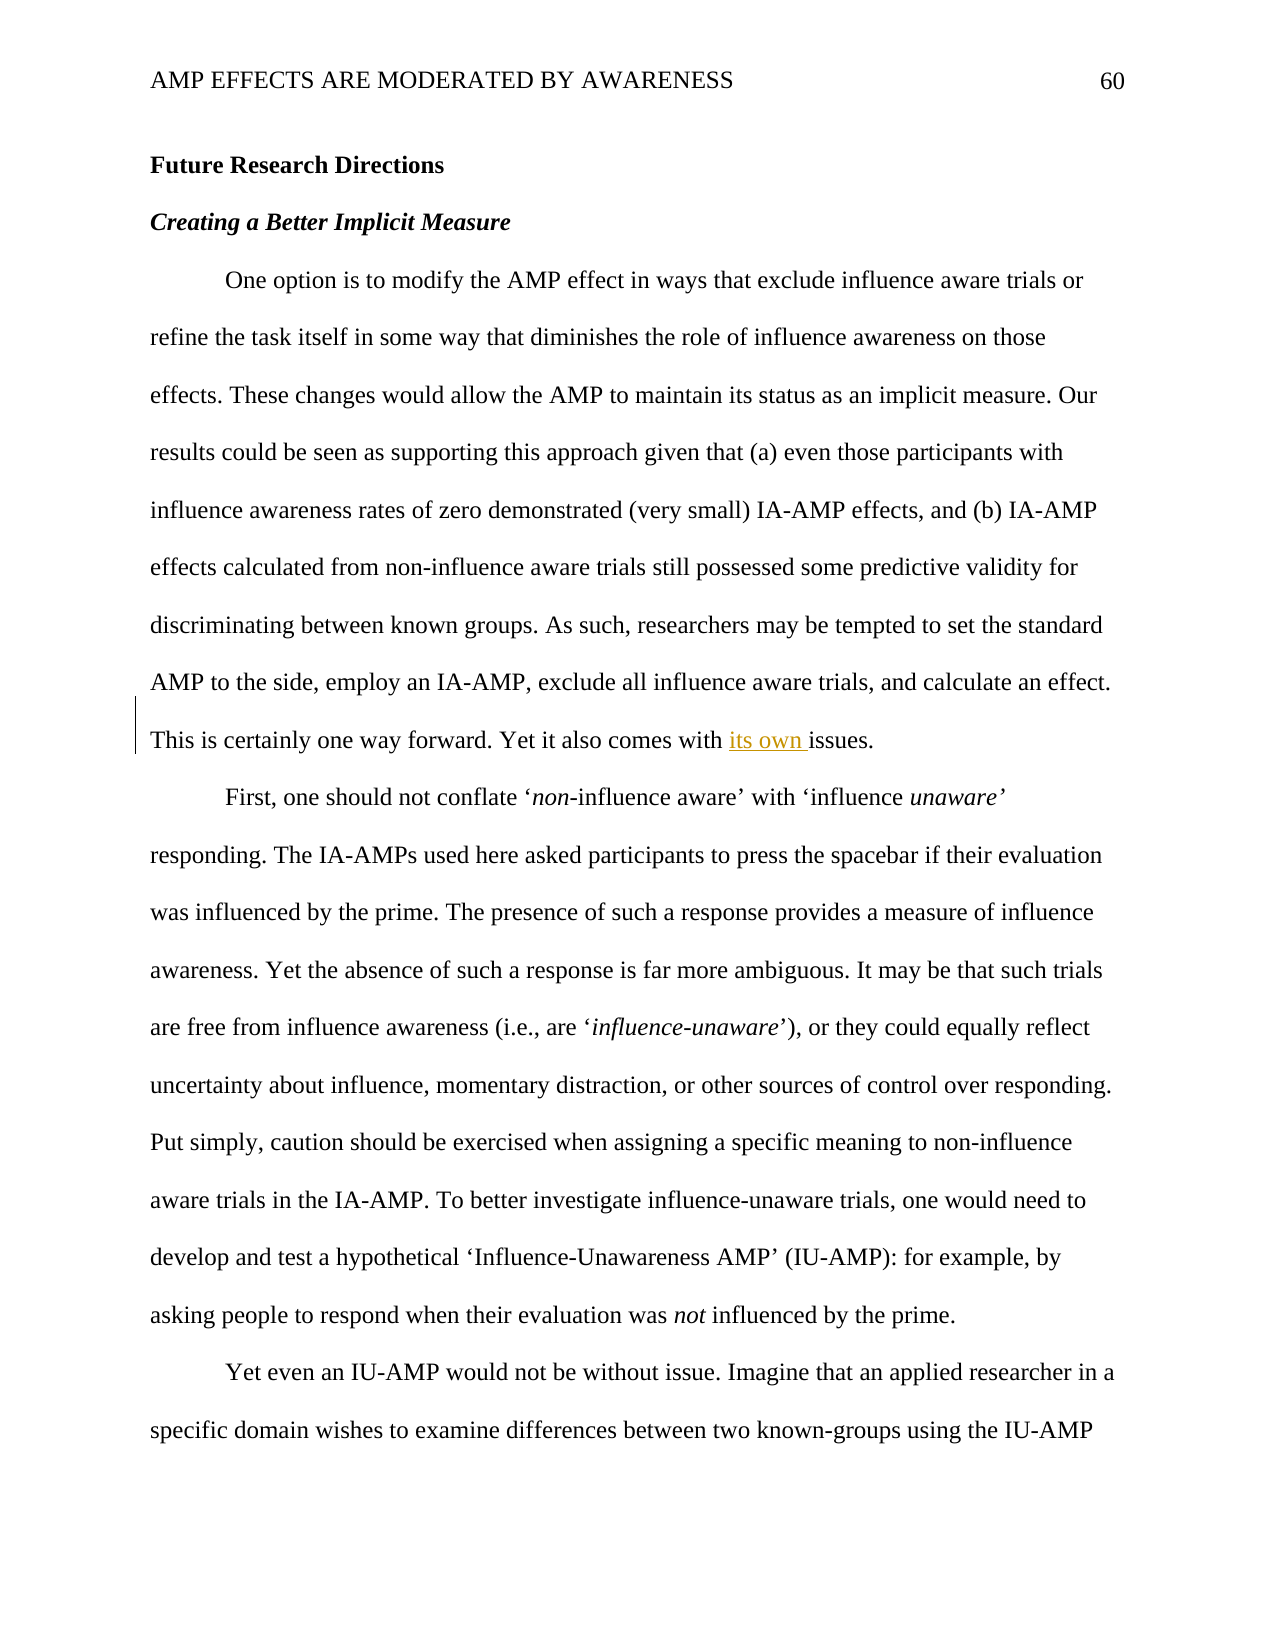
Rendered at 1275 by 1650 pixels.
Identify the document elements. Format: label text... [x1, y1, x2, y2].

text First, one should not conflate ‘non-influence aware’ with ‘influence unaware’ responding. The IA-AMPs used here asked participants to press the spacebar if their evaluation was influenced by the prime. The presence of such a response provides a measure of influence awareness. Yet the absence of such a response is far more ambiguous. It may be that such trials are free from influence awareness (i.e., are ‘influence-unaware’), or they could equally reflect uncertainty about influence, momentary distraction, or other sources of control over responding. Put simply, caution should be exercised when assigning a specific meaning to non-influence aware trials in the IA-AMP. To better investigate influence-unaware trials, one would need to develop and test a hypothetical ‘Influence-Unawareness AMP’ (IU-AMP): for example, by asking people to respond when their evaluation was not influenced by the prime. [150, 782, 1125, 1329]
text One option is to modify the AMP effect in ways that exclude influence aware trials or refine the task itself in some way that diminishes the role of influence awareness on those effects. These changes would allow the AMP to maintain its status as an implicit measure. Our results could be seen as supporting this approach given that (a) even those participants with influence awareness rates of zero demonstrated (very small) IA-AMP effects, and (b) IA-AMP effects calculated from non-influence aware trials still possessed some predictive validity for discriminating between known groups. As such, researchers may be tempted to set the standard AMP to the side, employ an IA-AMP, exclude all influence aware trials, and calculate an effect. This is certainly one way forward. Yet it also comes with issues. [150, 265, 1125, 754]
subtitle Future Research Directions [150, 150, 1125, 179]
subtitle Creating a Better Implicit Measure [150, 207, 1125, 236]
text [150, 1357, 1125, 1444]
